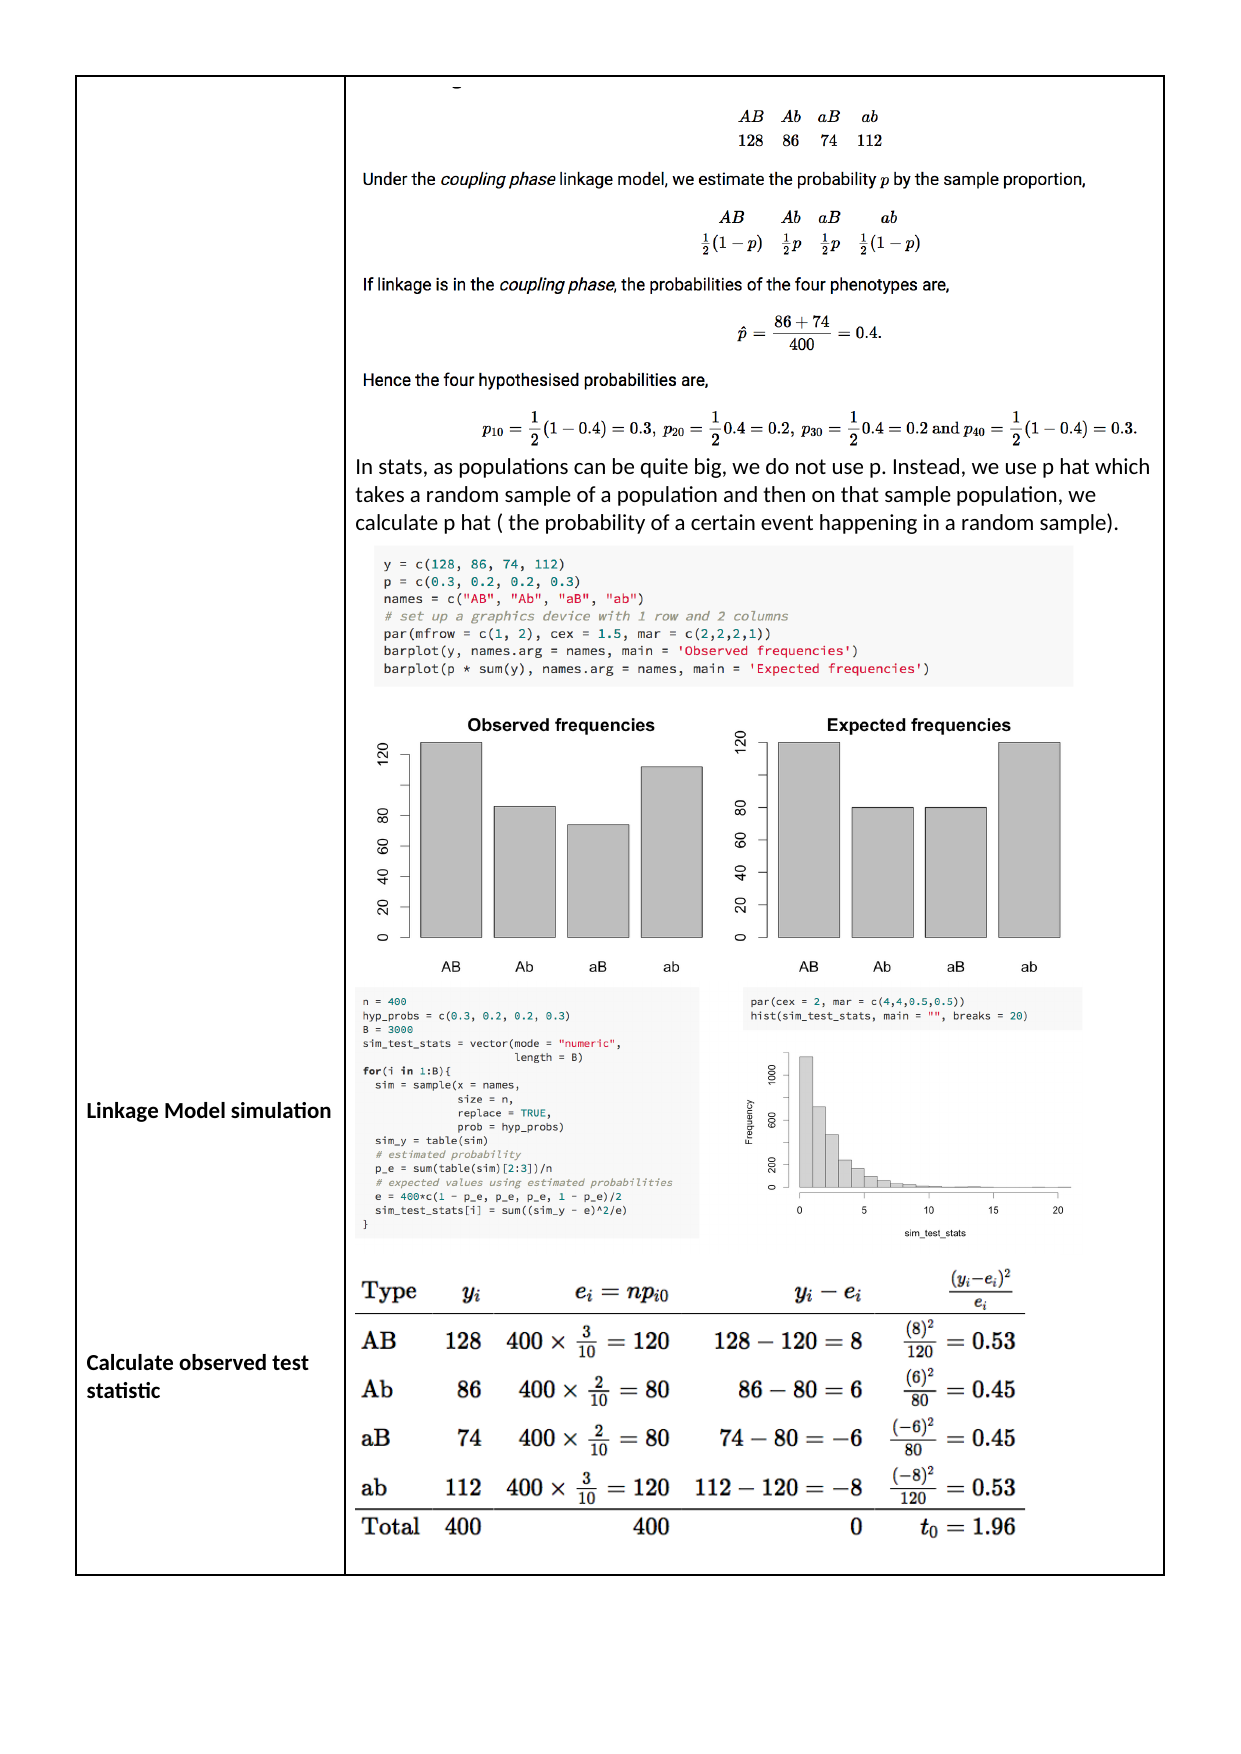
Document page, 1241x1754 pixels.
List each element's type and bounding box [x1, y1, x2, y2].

table_cell [77, 77, 344, 1574]
picture [355, 536, 1083, 1564]
table_cell [346, 77, 1163, 1574]
picture [355, 87, 1152, 452]
